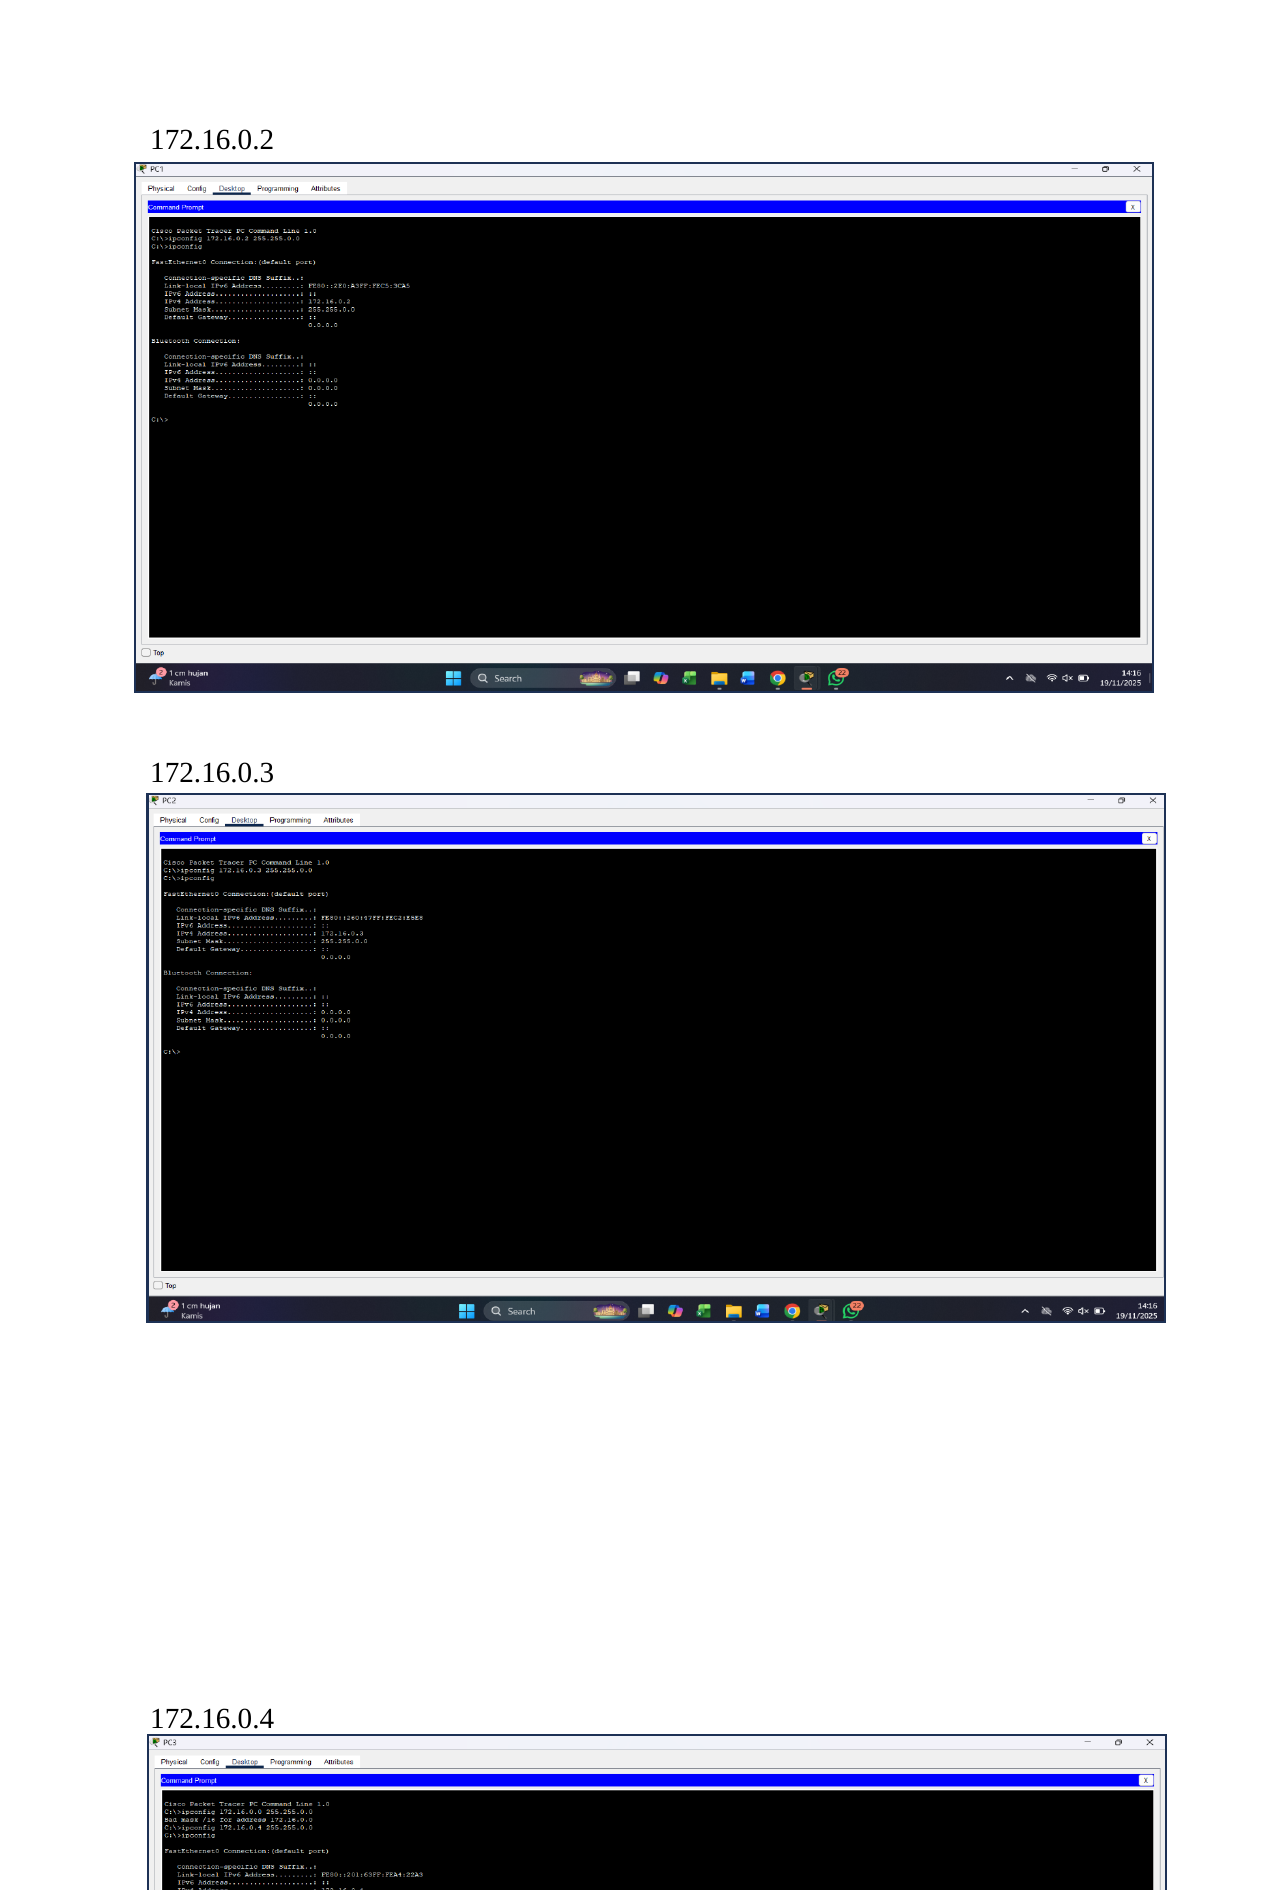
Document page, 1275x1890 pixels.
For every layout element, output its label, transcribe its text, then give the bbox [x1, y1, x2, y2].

text 172.16.0.3 [150, 756, 1125, 789]
text 172.16.0.4 [150, 1701, 1125, 1734]
text 172.16.0.2 [150, 122, 1125, 155]
picture [136, 164, 1152, 691]
picture [149, 795, 1164, 1321]
picture [149, 1736, 1165, 1890]
